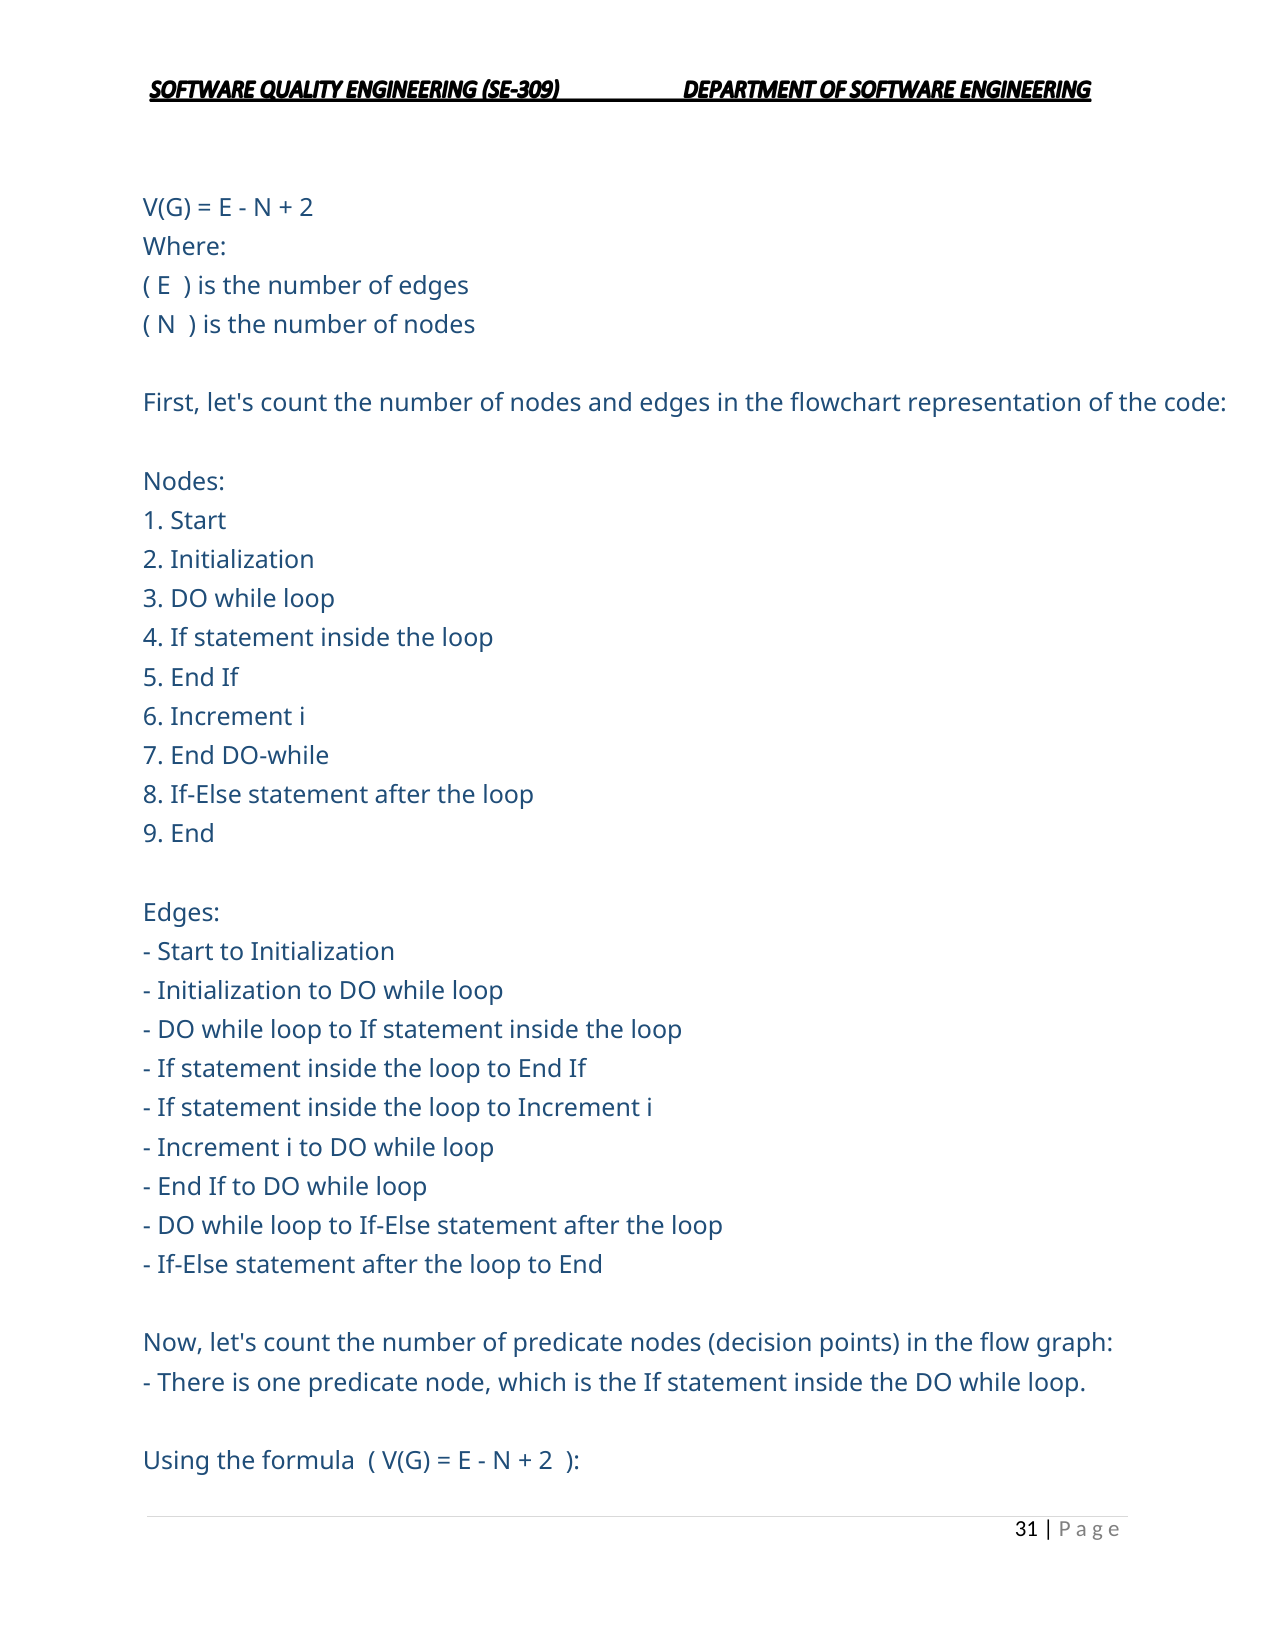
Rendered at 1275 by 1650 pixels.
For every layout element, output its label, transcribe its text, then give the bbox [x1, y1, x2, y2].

subtitle Edges: [143, 894, 1251, 928]
subtitle ( E ) is the number of edges [143, 267, 1251, 302]
subtitle V(G) = E - N + 2 [143, 189, 1251, 223]
subtitle ( N ) is the number of nodes [143, 307, 1251, 341]
subtitle - If statement inside the loop to End If [143, 1051, 1251, 1085]
subtitle - Initialization to DO while loop [143, 972, 1251, 1007]
subtitle 4. If statement inside the loop [143, 620, 1251, 654]
subtitle 7. End DO-while [143, 737, 1251, 772]
subtitle 1. Start [143, 502, 1251, 537]
subtitle - DO while loop to If-Else statement after the loop [143, 1207, 1251, 1242]
subtitle Nodes: [143, 463, 1251, 497]
subtitle - If statement inside the loop to Increment i [143, 1090, 1251, 1124]
subtitle 5. End If [143, 659, 1251, 693]
subtitle - If-Else statement after the loop to End [143, 1247, 1251, 1281]
subtitle - Start to Initialization [143, 933, 1251, 967]
subtitle 3. DO while loop [143, 581, 1251, 615]
picture [148, 79, 1092, 102]
subtitle 9. End [143, 816, 1251, 850]
subtitle First, let's count the number of nodes and edges in the flowchart representation of the code: [143, 385, 1251, 419]
subtitle - End If to DO while loop [143, 1168, 1251, 1202]
subtitle - DO while loop to If statement inside the loop [143, 1012, 1251, 1046]
subtitle 6. Increment i [143, 698, 1251, 732]
subtitle 8. If-Else statement after the loop [143, 777, 1251, 811]
subtitle Where: [143, 228, 1251, 262]
subtitle - Increment i to DO while loop [143, 1129, 1251, 1163]
subtitle - There is one predicate node, which is the If statement inside the DO while loop. [143, 1364, 1251, 1398]
subtitle 2. Initialization [143, 542, 1251, 576]
subtitle Using the formula ( V(G) = E - N + 2 ): [143, 1442, 1251, 1477]
subtitle Now, let's count the number of predicate nodes (decision points) in the flow graph: [143, 1325, 1251, 1359]
